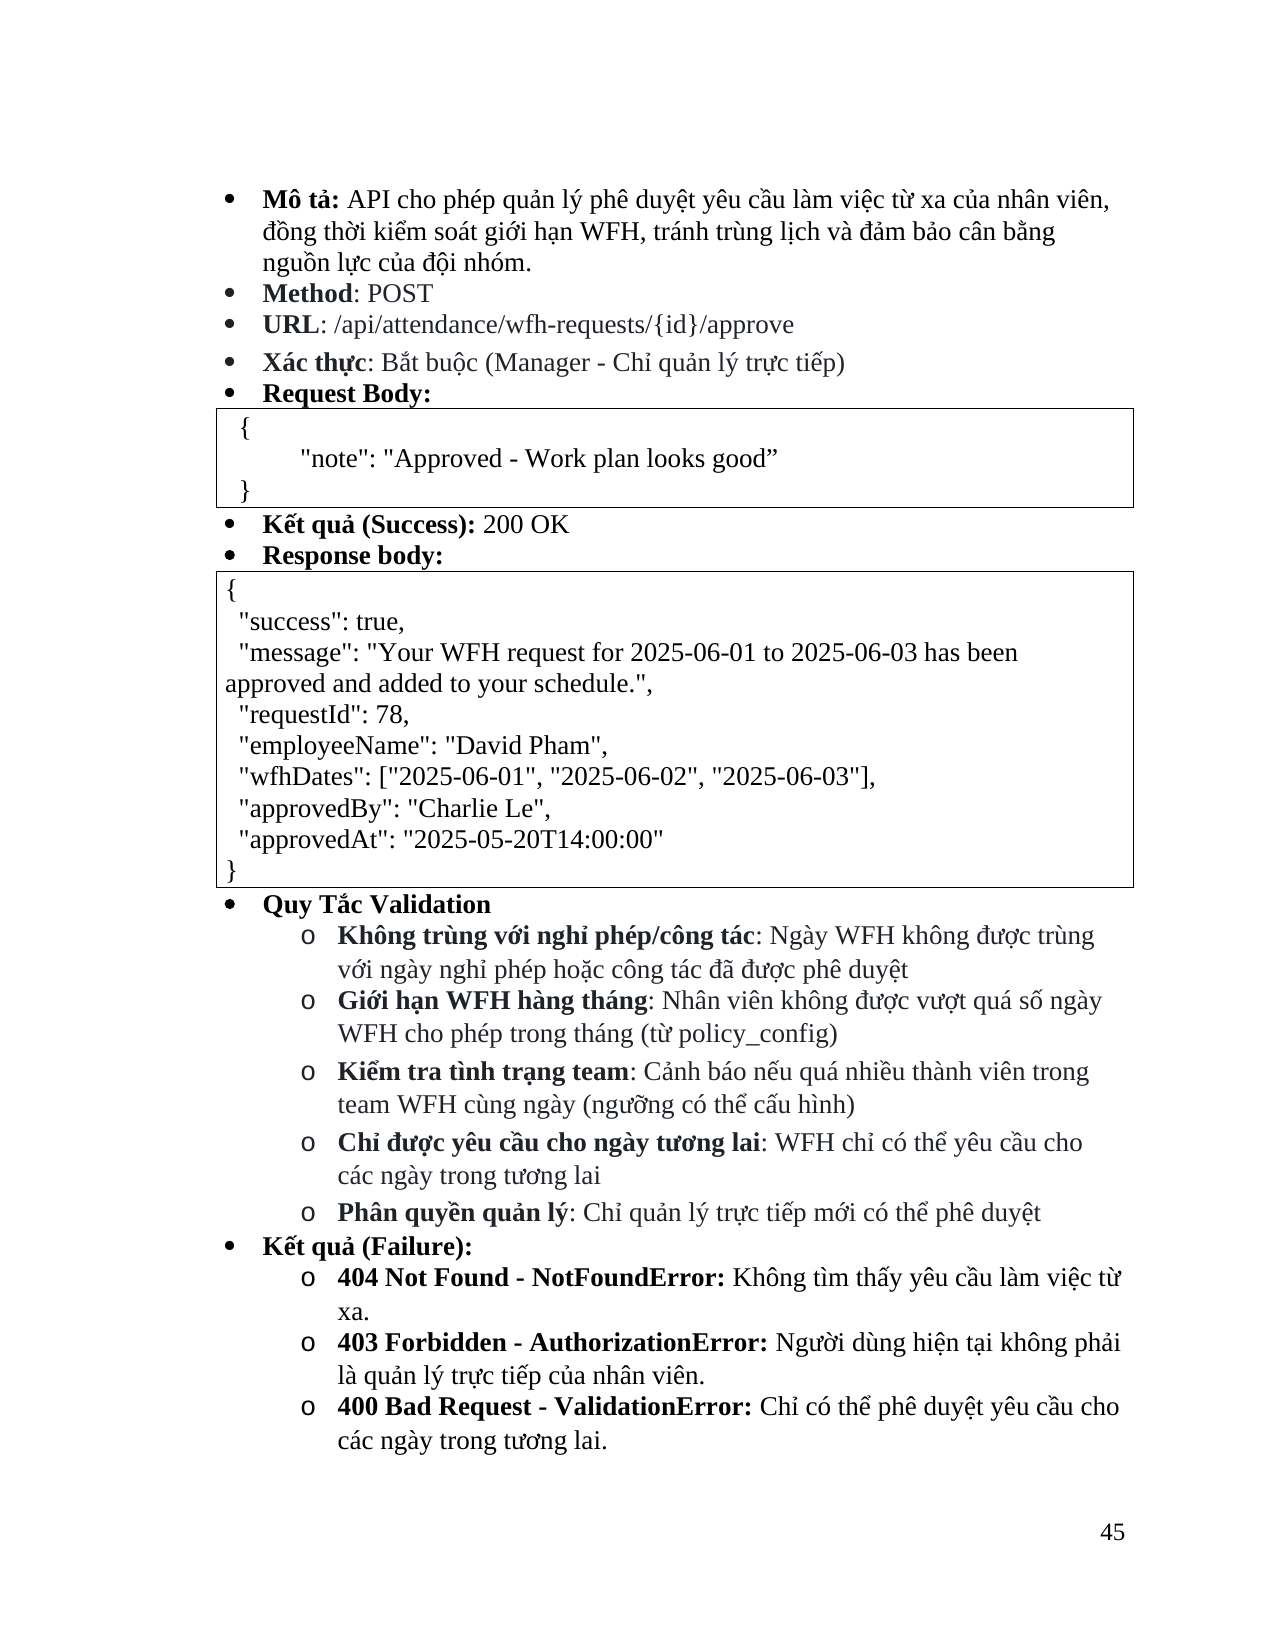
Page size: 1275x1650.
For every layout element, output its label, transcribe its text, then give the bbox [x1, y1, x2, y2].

list Chỉ được yêu cầu cho ngày tương lai: WFH chỉ có thể yêu cầu cho các ngày trong tương lai [300, 1126, 1125, 1190]
list Mô tả: API cho phép quản lý phê duyệt yêu cầu làm việc từ xa của nhân viên, đồng thời kiểm soát giới hạn WFH, tránh trùng lịch và đảm bảo cân bằng nguồn lực của đội nhóm. [225, 183, 1125, 277]
text "approvedAt": "2025-05-20T14:00:00" [217, 820, 1133, 851]
list Kết quả (Success): 200 OK [225, 508, 1125, 539]
text } [217, 471, 1133, 507]
list Kiểm tra tình trạng team: Cảnh báo nếu quá nhiều thành viên trong team WFH cùng ngày (ngưỡng có thể cấu hình) [300, 1055, 1125, 1119]
list Method: POST [225, 277, 1125, 308]
text { [217, 572, 1133, 602]
list Quy Tắc Validation [225, 888, 1125, 919]
text "requestId": 78, [217, 695, 1133, 726]
list 404 Not Found - NotFoundError: Không tìm thấy yêu cầu làm việc từ xa. [300, 1261, 1125, 1326]
text { [217, 409, 1133, 439]
list 403 Forbidden - AuthorizationError: Người dùng hiện tại không phải là quản lý trực tiếp của nhân viên. [300, 1326, 1125, 1390]
text "wfhDates": ["2025-06-01", "2025-06-02", "2025-06-03"], [217, 757, 1133, 788]
text "employeeName": "David Pham", [217, 726, 1133, 757]
list Kết quả (Failure): [225, 1230, 1125, 1261]
list Response body: [225, 539, 1125, 571]
list URL: /api/attendance/wfh-requests/{id}/approve [225, 308, 1125, 339]
text } [217, 851, 1133, 887]
list Xác thực: Bắt buộc (Manager - Chỉ quản lý trực tiếp) [225, 346, 1125, 377]
list Phân quyền quản lý: Chỉ quản lý trực tiếp mới có thể phê duyệt [300, 1197, 1125, 1230]
list Không trùng với nghỉ phép/công tác: Ngày WFH không được trùng với ngày nghỉ phép hoặc công tác đã được phê duyệt [300, 919, 1125, 984]
text "success": true, [217, 602, 1133, 633]
list 400 Bad Request - ValidationError: Chỉ có thể phê duyệt yêu cầu cho các ngày trong tương lai. [300, 1390, 1125, 1455]
list Giới hạn WFH hàng tháng: Nhân viên không được vượt quá số ngày WFH cho phép trong tháng (từ policy_config) [300, 984, 1125, 1049]
text "message": "Your WFH request for 2025-06-01 to 2025-06-03 has been approved and added to your schedule.", [217, 633, 1133, 695]
text "approvedBy": "Charlie Le", [217, 788, 1133, 820]
text "note": "Approved - Work plan looks good” [217, 439, 1133, 471]
list Request Body: [225, 377, 1125, 408]
